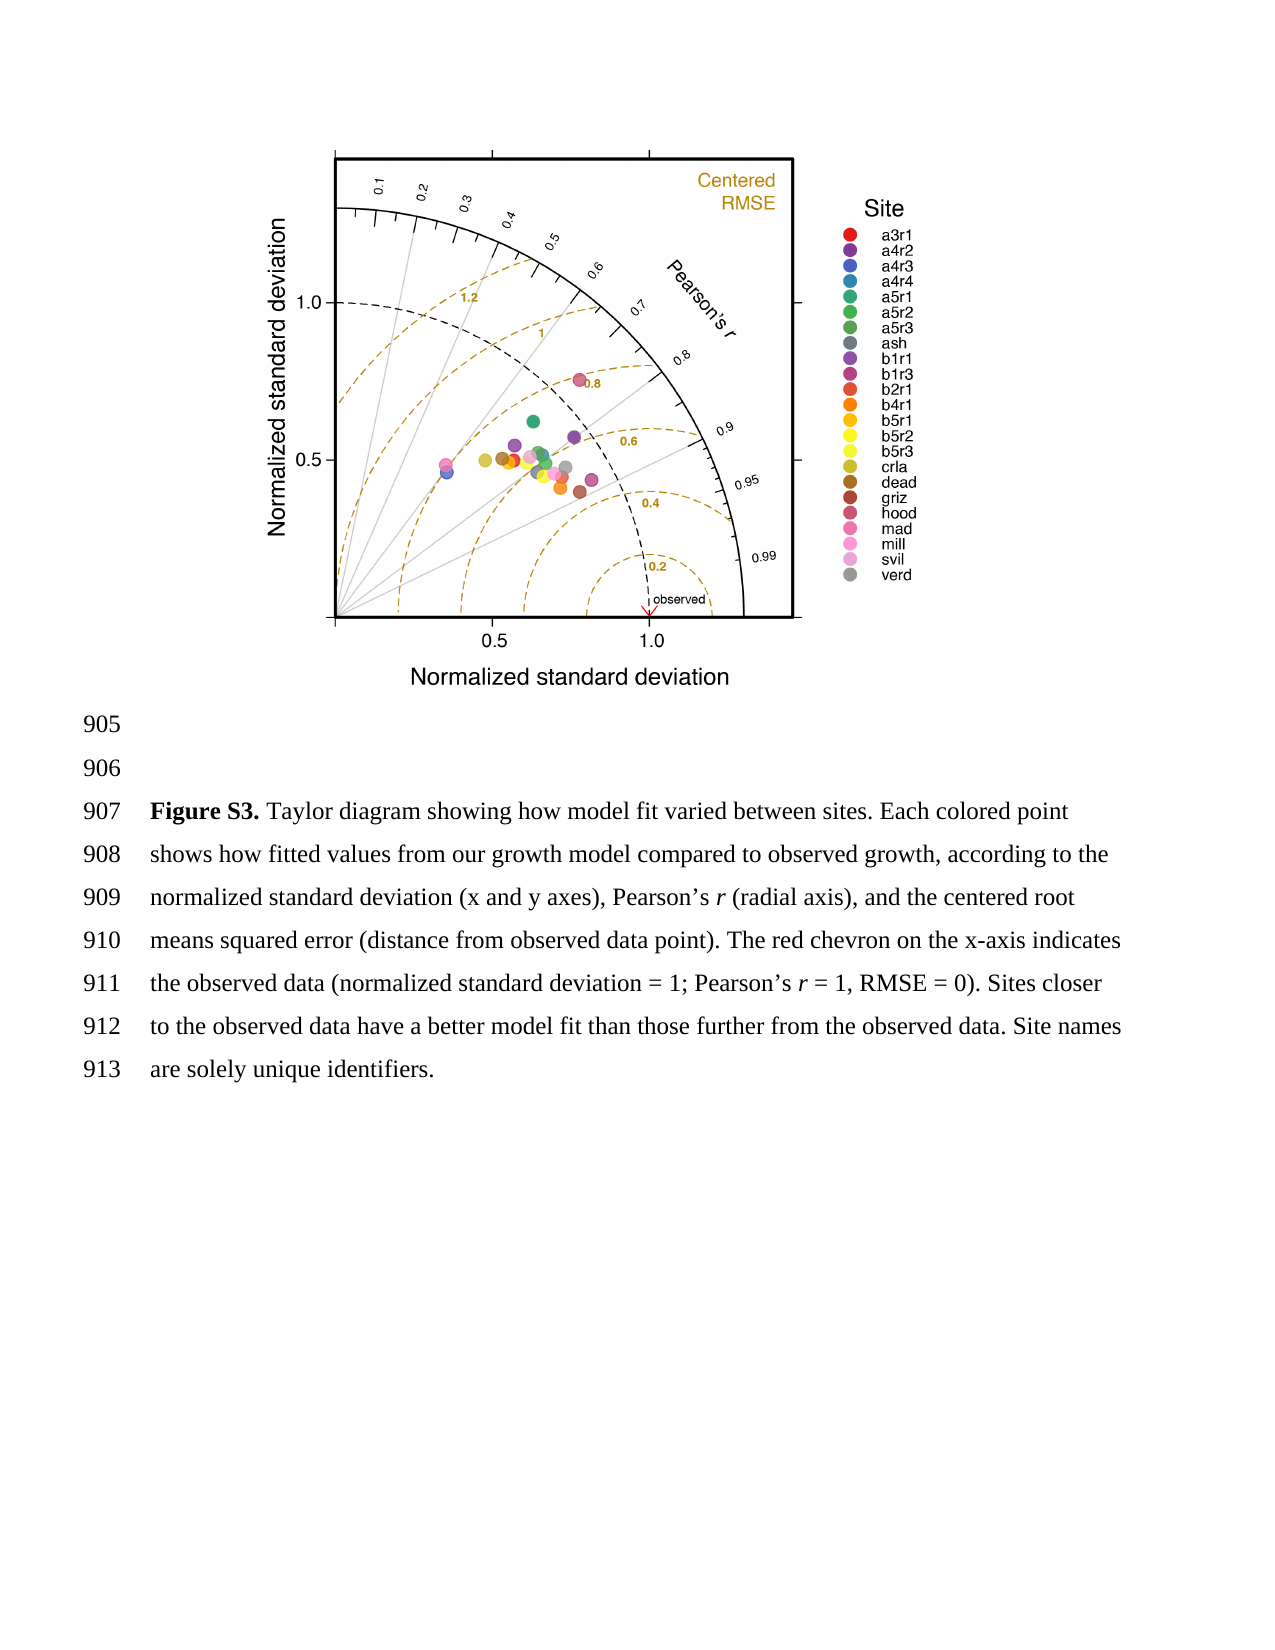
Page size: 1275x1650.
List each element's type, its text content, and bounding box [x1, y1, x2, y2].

picture [264, 150, 917, 696]
text Figure S3. Taylor diagram showing how model fit varied between sites. Each colored point shows how fitted values from our growth model compared to observed growth, according to the normalized standard deviation (x and y axes), Pearson’s r (radial axis), and the centered root means squared error (distance from observed data point). The red chevron on the x-axis indicates the observed data (normalized standard deviation = 1; Pearson’s r = 1, RMSE = 0). Sites closer to the observed data have a better model fit than those further from the observed data. Site names are solely unique identifiers. [150, 796, 1125, 1083]
